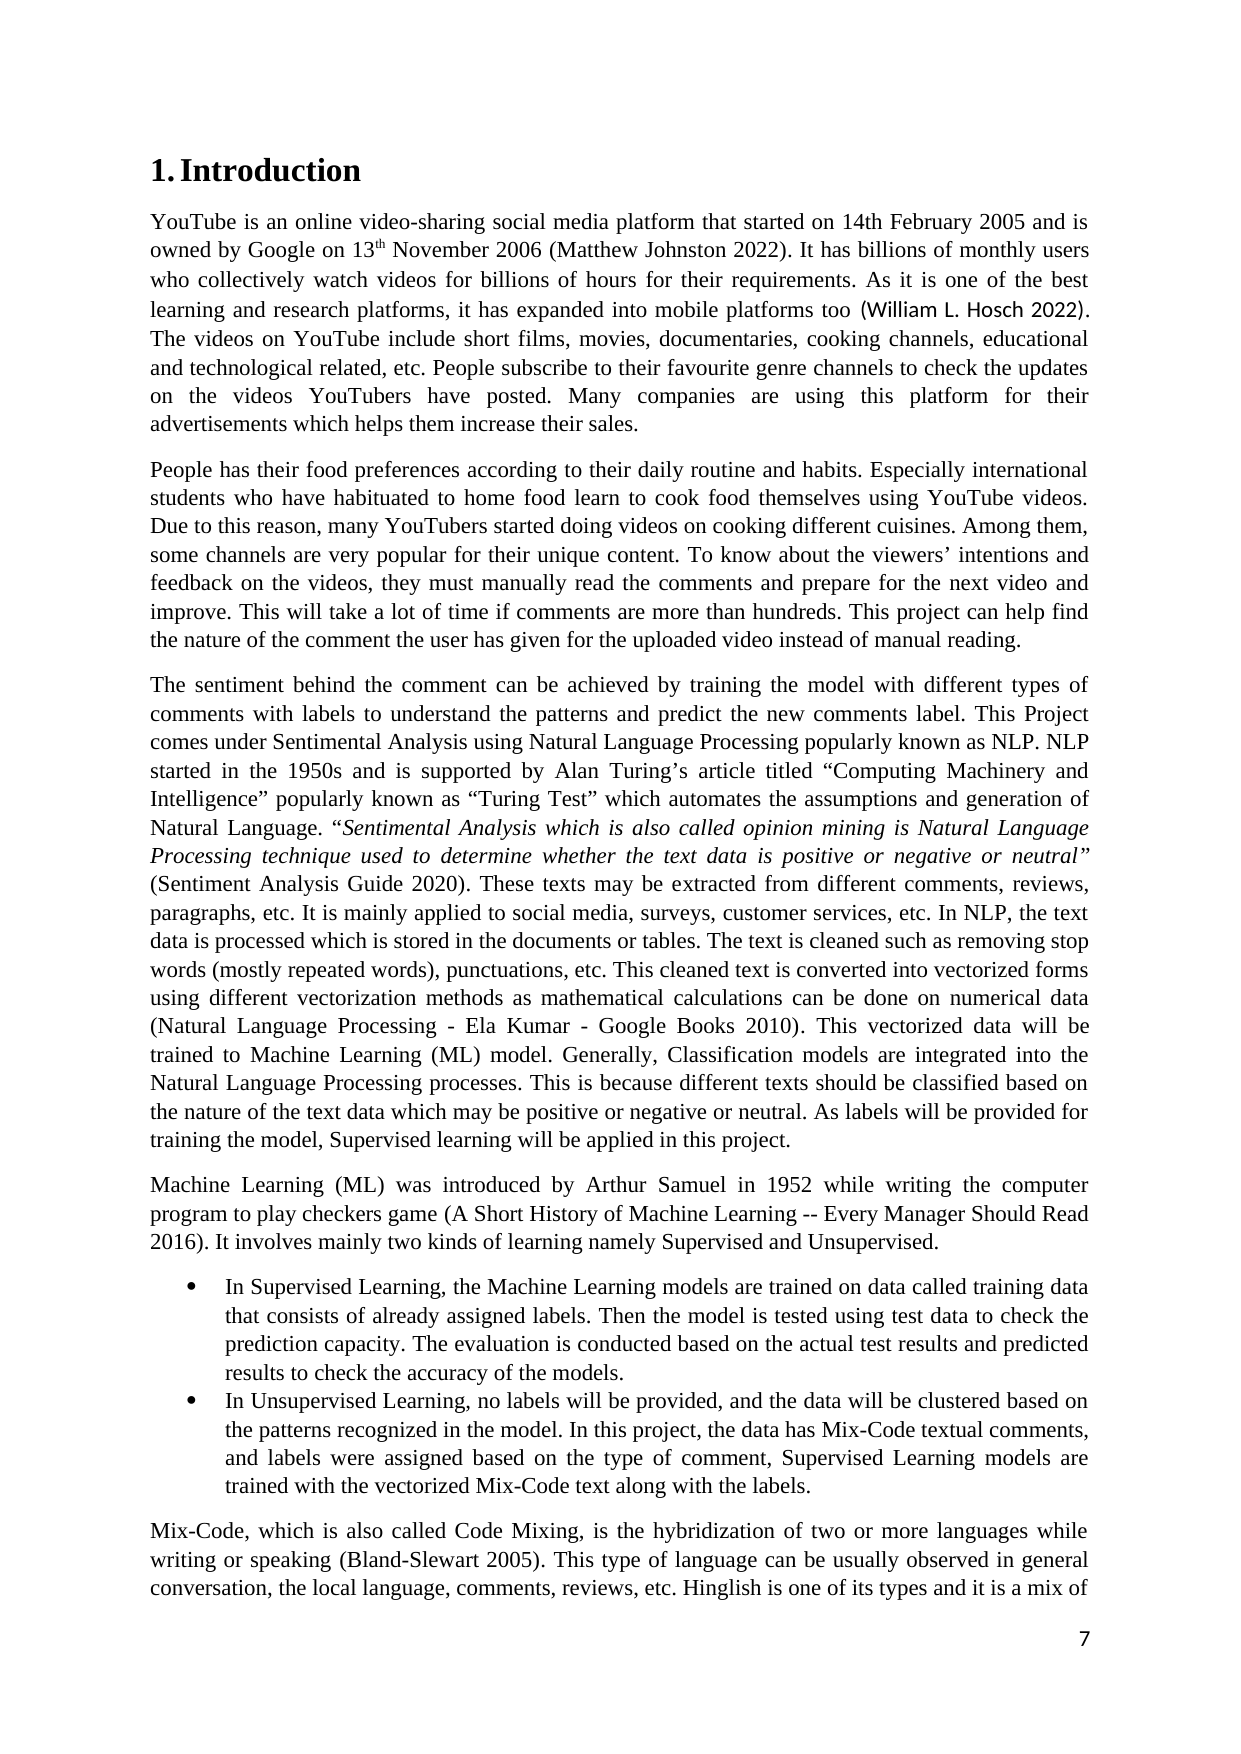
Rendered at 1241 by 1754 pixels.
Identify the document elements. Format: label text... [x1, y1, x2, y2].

text YouTube is an online video-sharing social media platform that started on 14th February 2005 and is owned by Google on 13th November 2006 . It has billions of monthly users who collectively watch videos for billions of hours for their requirements. As it is one of the best learning and research platforms, it has expanded into mobile platforms too . The videos on YouTube include short films, movies, documentaries, cooking channels, educational and technological related, etc. People subscribe to their favourite genre channels to check the updates on the videos YouTubers have posted. Many companies are using this platform for their advertisements which helps them increase their sales. [150, 208, 1090, 437]
list In Unsupervised Learning, no labels will be provided, and the data will be clustered based on the patterns recognized in the model. In this project, the data has Mix-Code textual comments, and labels were assigned based on the type of comment, Supervised Learning models are trained with the vectorized Mix-Code text along with the labels. [187, 1387, 1090, 1499]
list In Supervised Learning, the Machine Learning models are trained on data called training data that consists of already assigned labels. Then the model is tested using test data to check the prediction capacity. The evaluation is conducted based on the actual test results and predicted results to check the accuracy of the models. [187, 1273, 1090, 1385]
list Introduction [150, 150, 1090, 188]
text Machine Learning (ML) was introduced by Arthur Samuel in 1952 while writing the computer program to play checkers game . It involves mainly two kinds of learning namely Supervised and Unsupervised. [150, 1171, 1090, 1255]
text People has their food preferences according to their daily routine and habits. Especially international students who have habituated to home food learn to cook food themselves using YouTube videos. Due to this reason, many YouTubers started doing videos on cooking different cuisines. Among them, some channels are very popular for their unique content. To know about the viewers’ intentions and feedback on the videos, they must manually read the comments and prepare for the next video and improve. This will take a lot of time if comments are more than hundreds. This project can help find the nature of the comment the user has given for the uploaded video instead of manual reading. [150, 456, 1090, 653]
text The sentiment behind the comment can be achieved by training the model with different types of comments with labels to understand the patterns and predict the new comments label. This Project comes under Sentimental Analysis using Natural Language Processing popularly known as NLP. NLP started in the 1950s and is supported by Alan Turing’s article titled “Computing Machinery and Intelligence” popularly known as “Turing Test” which automates the assumptions and generation of Natural Language. “Sentimental Analysis which is also called opinion mining is Natural Language Processing technique used to determine whether the text data is positive or negative or neutral” . These texts may be extracted from different comments, reviews, paragraphs, etc. It is mainly applied to social media, surveys, customer services, etc. In NLP, the text data is processed which is stored in the documents or tables. The text is cleaned such as removing stop words (mostly repeated words), punctuations, etc. This cleaned text is converted into vectorized forms using different vectorization methods as mathematical calculations can be done on numerical data . This vectorized data will be trained to Machine Learning (ML) model. Generally, Classification models are integrated into the Natural Language Processing processes. This is because different texts should be classified based on the nature of the text data which may be positive or negative or neutral. As labels will be provided for training the model, Supervised learning will be applied in this project. [150, 671, 1090, 1153]
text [150, 1518, 1090, 1601]
